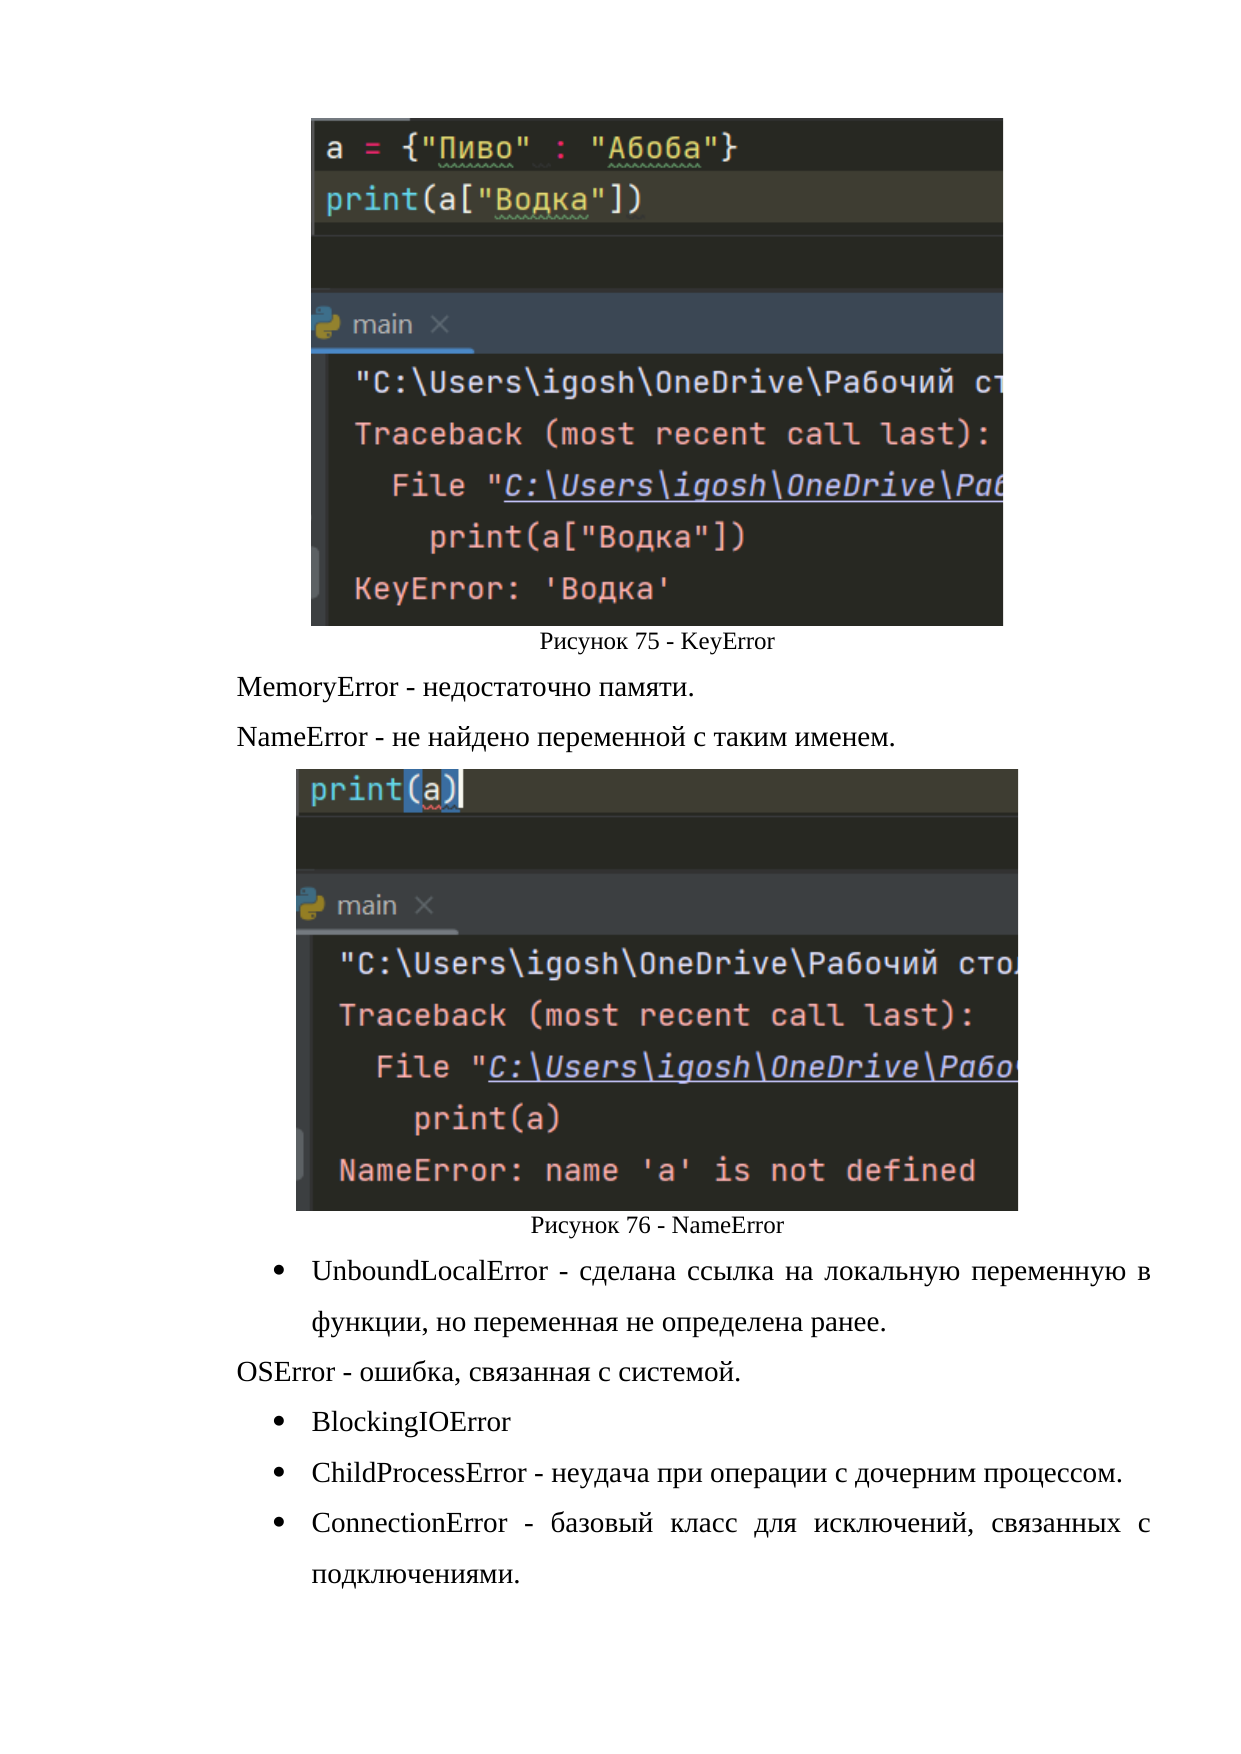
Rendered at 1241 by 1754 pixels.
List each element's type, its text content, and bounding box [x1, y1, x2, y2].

list ConnectionError - базовый класс для исключений, связанных с подключениями. [274, 1505, 1152, 1589]
text Рисунок 75 - KeyError [162, 626, 1152, 655]
list UnboundLocalError - сделана ссылка на локальную переменную в функции, но переменная не определена ранее. [274, 1253, 1152, 1337]
text OSError - ошибка, связанная с системой. [162, 1354, 1152, 1388]
list ChildProcessError - неудача при операции с дочерним процессом. [274, 1455, 1152, 1489]
text NameError - не найдено переменной с таким именем. [162, 719, 1152, 753]
list BlockingIOError [274, 1404, 1152, 1438]
text MemoryError - недостаточно памяти. [162, 669, 1152, 703]
picture [296, 769, 1019, 1211]
picture [311, 118, 1004, 626]
text Рисунок 76 - NameError [162, 1210, 1152, 1239]
